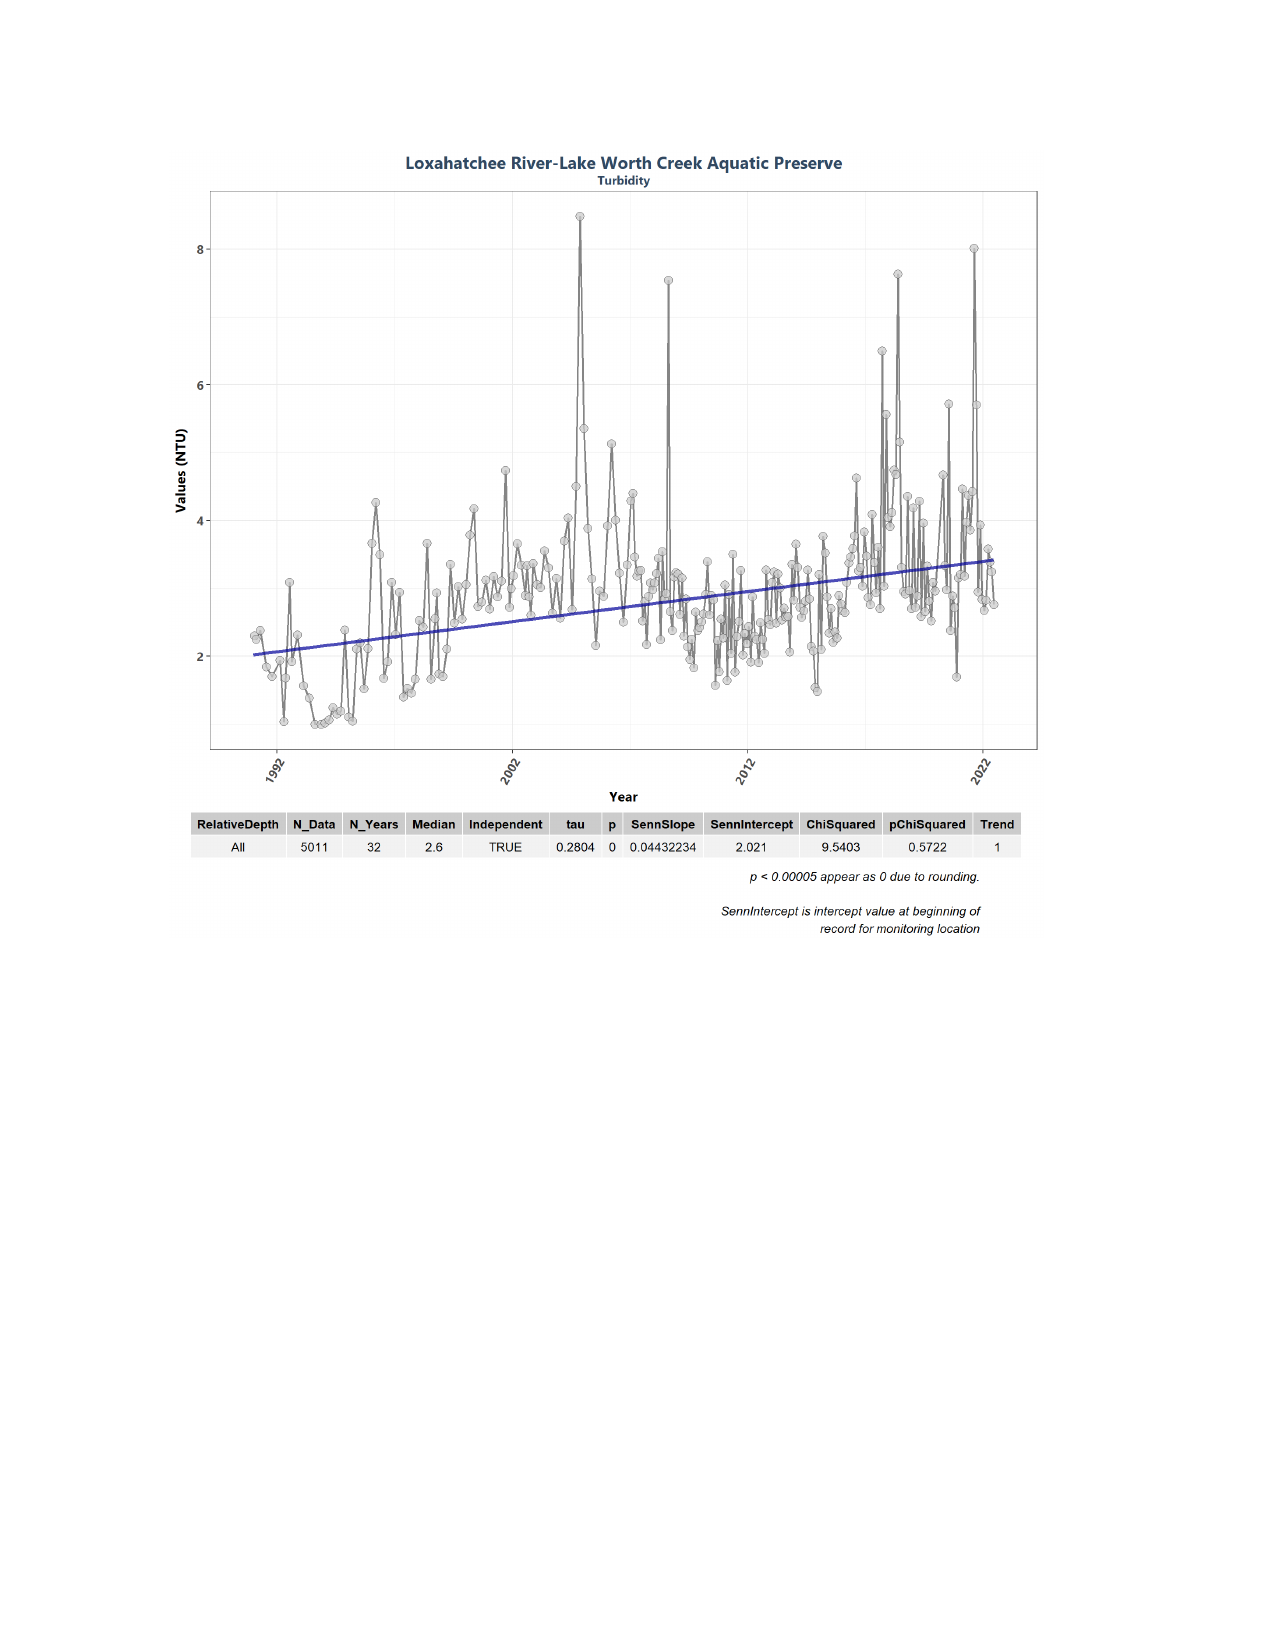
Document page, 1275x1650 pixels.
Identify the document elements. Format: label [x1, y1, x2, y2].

picture [168, 150, 1044, 938]
